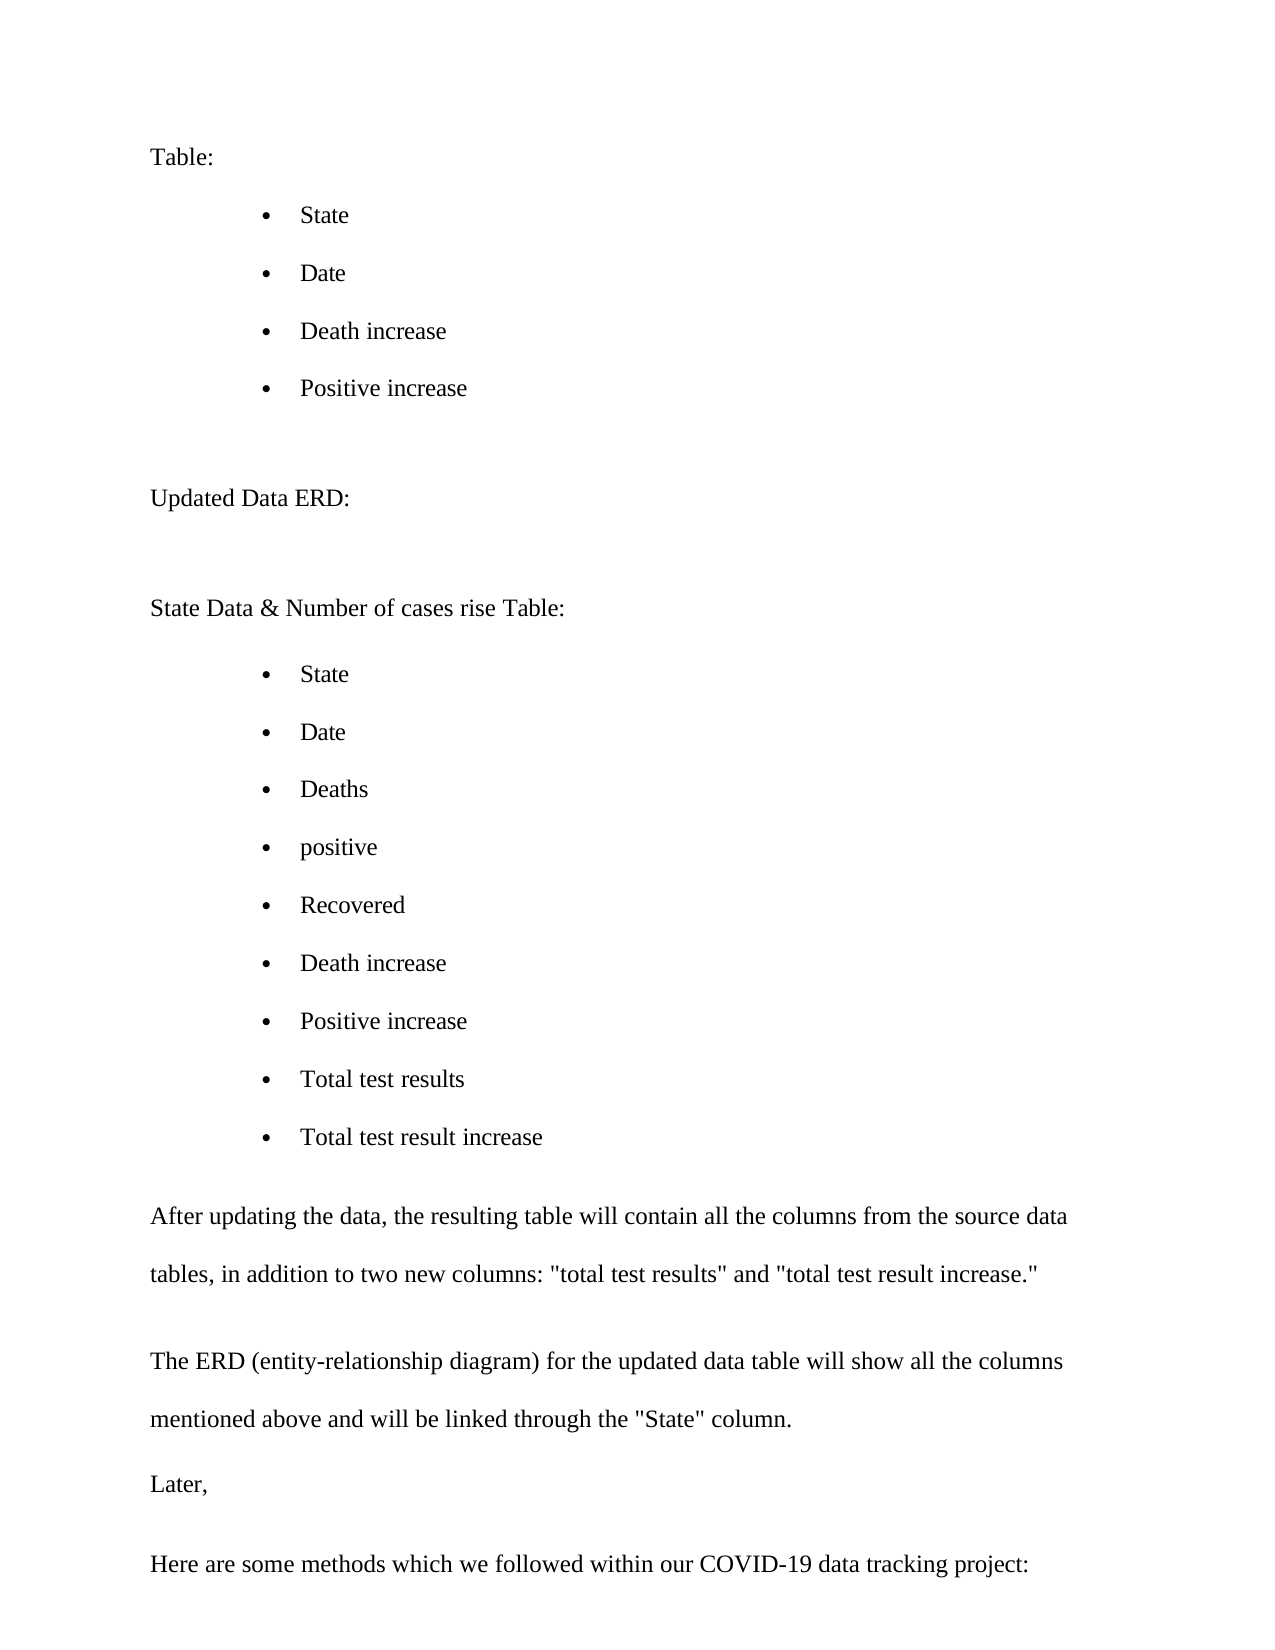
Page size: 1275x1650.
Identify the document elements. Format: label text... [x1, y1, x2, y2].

text After updating the data, the resulting table will contain all the columns from the source data tables, in addition to two new columns: "total test results" and "total test result increase." [150, 1201, 1122, 1287]
list Death increase [263, 948, 1171, 977]
list Total test results [263, 1064, 1171, 1093]
text State Data & Number of cases rise Table: [150, 593, 1171, 622]
text Updated Data ERD: [150, 483, 1171, 512]
list State [263, 659, 1171, 687]
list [150, 142, 430, 170]
list Positive increase [263, 1006, 1171, 1035]
list State [263, 200, 1171, 229]
list Date [263, 717, 1171, 745]
list Total test result increase [263, 1122, 1171, 1151]
list positive [263, 832, 1171, 861]
list Recovered [263, 890, 1171, 919]
list Deaths [263, 774, 1171, 803]
text Here are some methods which we followed within our COVID-19 data tracking project: [150, 1549, 1171, 1578]
text The ERD (entity-relationship diagram) for the updated data table will show all the columns mentioned above and will be linked through the "State" column. [150, 1346, 1122, 1432]
list Positive increase [263, 373, 1171, 402]
text Later, [150, 1469, 1171, 1498]
list Death increase [263, 316, 1171, 344]
list Date [263, 258, 1171, 286]
